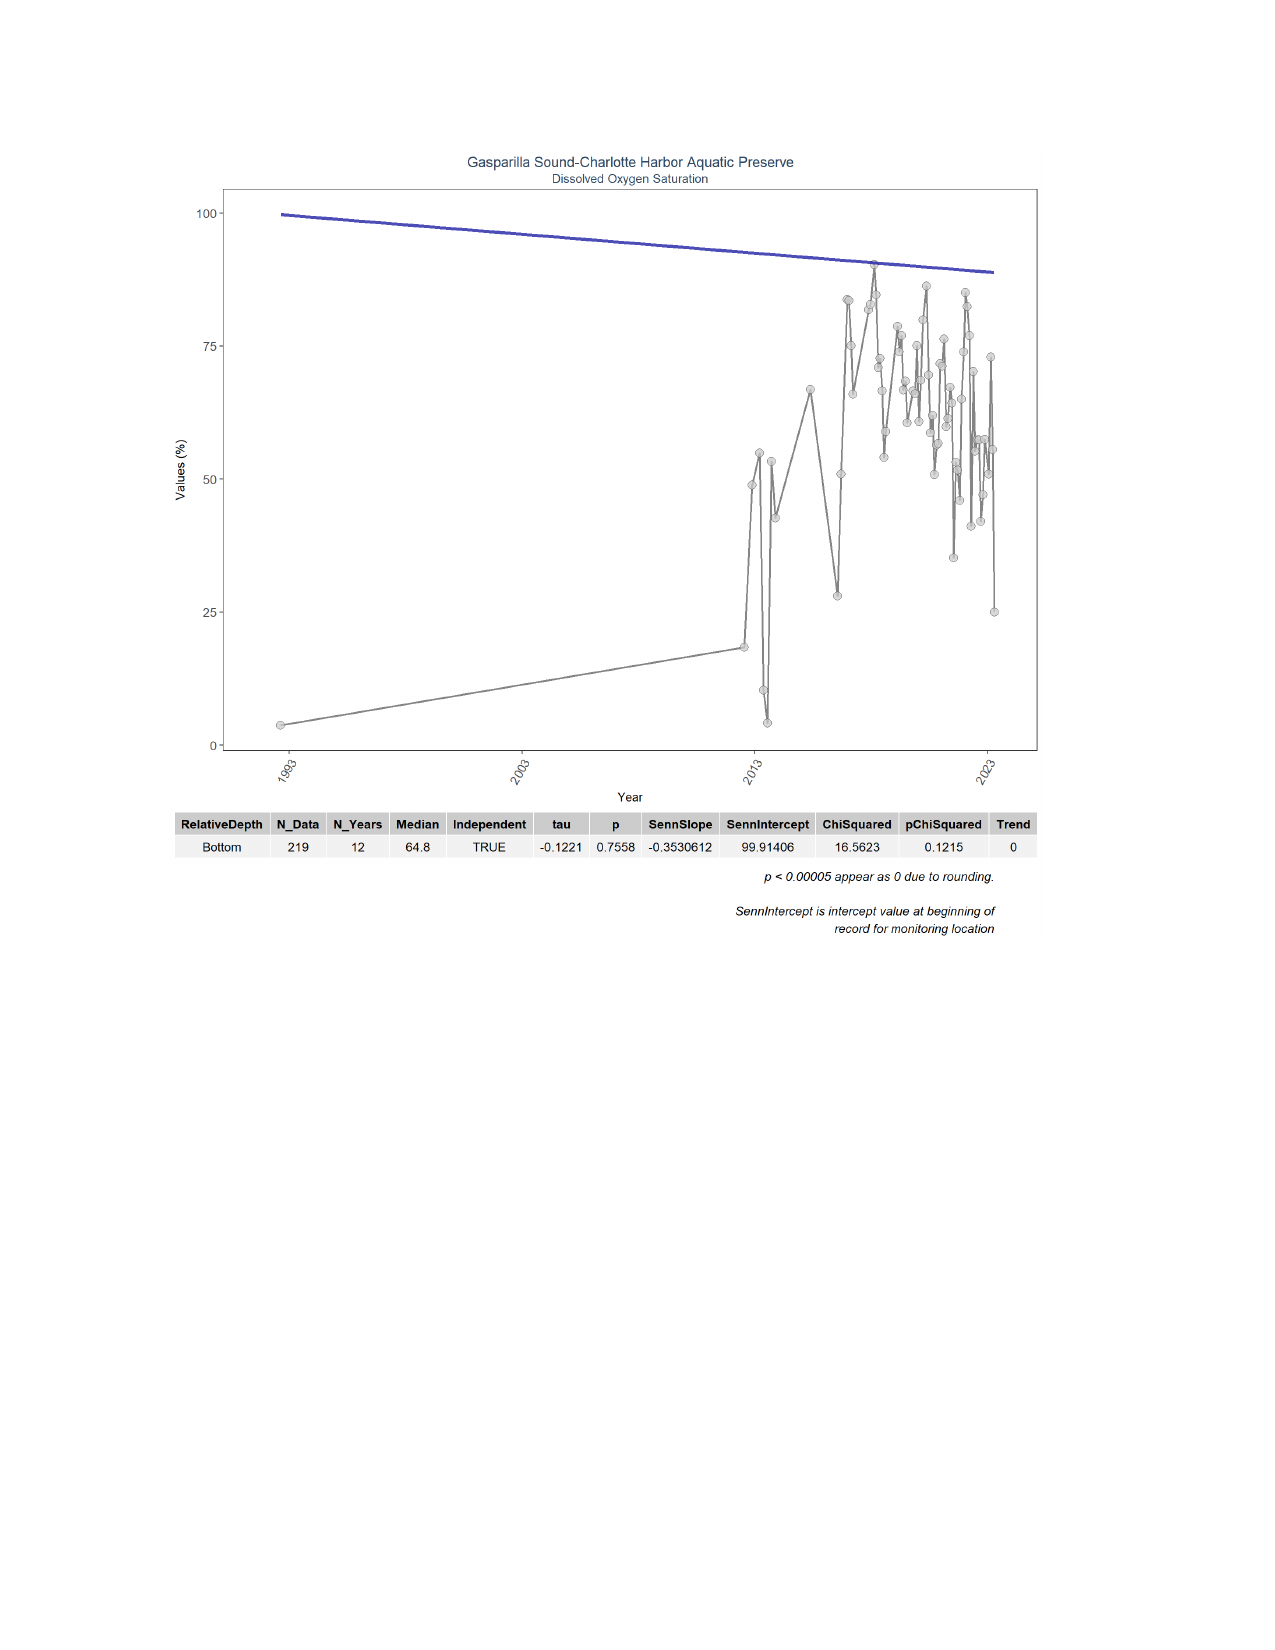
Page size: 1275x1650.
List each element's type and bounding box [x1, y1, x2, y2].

picture [168, 150, 1044, 938]
